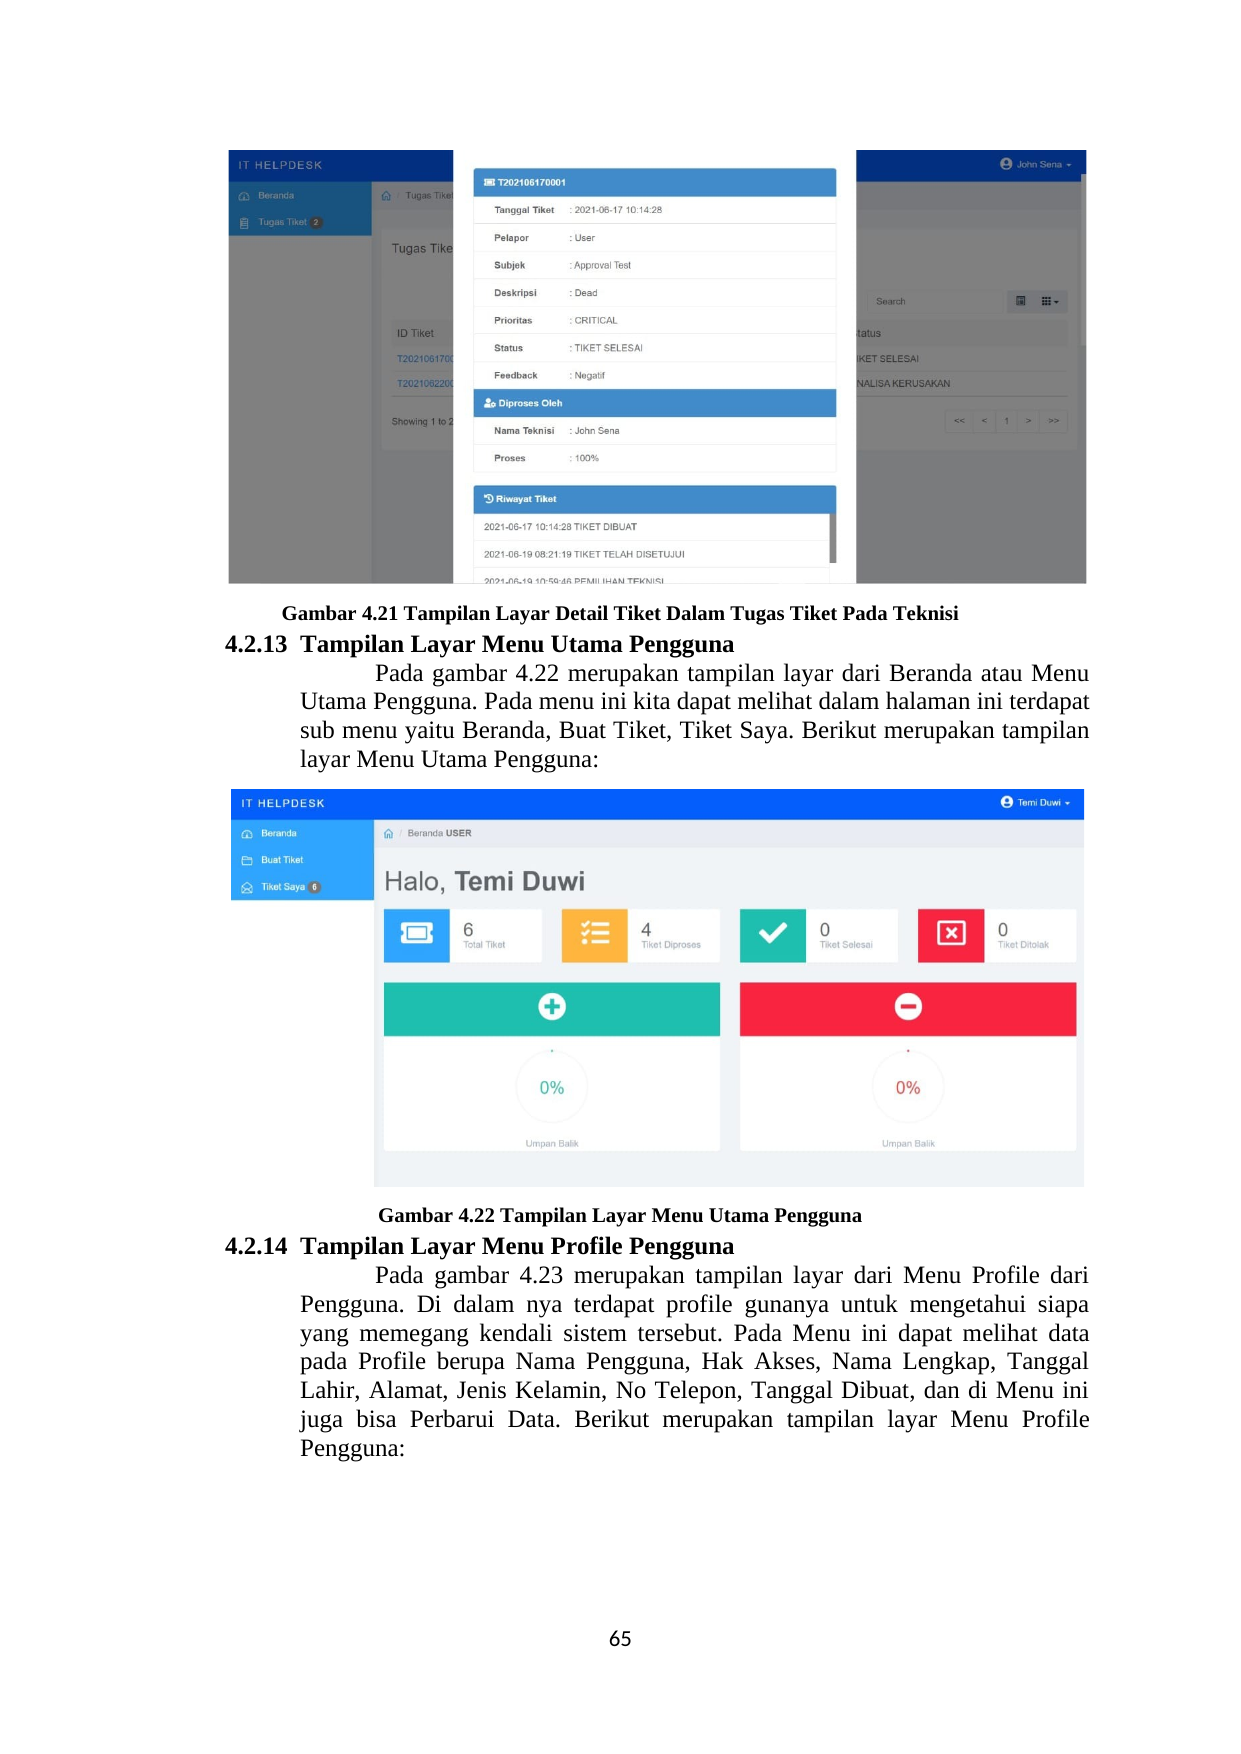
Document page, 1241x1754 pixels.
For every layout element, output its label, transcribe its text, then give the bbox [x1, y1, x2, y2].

subtitle Gambar 4.21 Tampilan Layar Detail Tiket Dalam Tugas Tiket Pada Teknisi [150, 601, 1090, 625]
picture [228, 150, 1087, 584]
text Pada gambar 4.22 merupakan tampilan layar dari Beranda atau Menu Utama Pengguna. Pada menu ini kita dapat melihat dalam halaman ini terdapat sub menu yaitu Beranda, Buat Tiket, Tiket Saya. Berikut merupakan tampilan layar Menu Utama Pengguna: [300, 658, 1090, 773]
picture [231, 789, 1085, 1187]
text Tampilan Layar Menu Profile Pengguna [225, 1231, 1090, 1260]
subtitle Gambar 4.22 Tampilan Layar Menu Utama Pengguna [150, 1203, 1090, 1227]
text Pada gambar 4.23 merupakan tampilan layar dari Menu Profile dari Pengguna. Di dalam nya terdapat profile gunanya untuk mengetahui siapa yang memegang kendali sistem tersebut. Pada Menu ini dapat melihat data pada Profile berupa Nama Pengguna, Hak Akses, Nama Lengkap, Tanggal Lahir, Alamat, Jenis Kelamin, No Telepon, Tanggal Dibuat, dan di Menu ini juga bisa Perbarui Data. Berikut merupakan tampilan layar Menu Profile Pengguna: [300, 1260, 1090, 1461]
text Tampilan Layar Menu Utama Pengguna [225, 629, 1090, 658]
